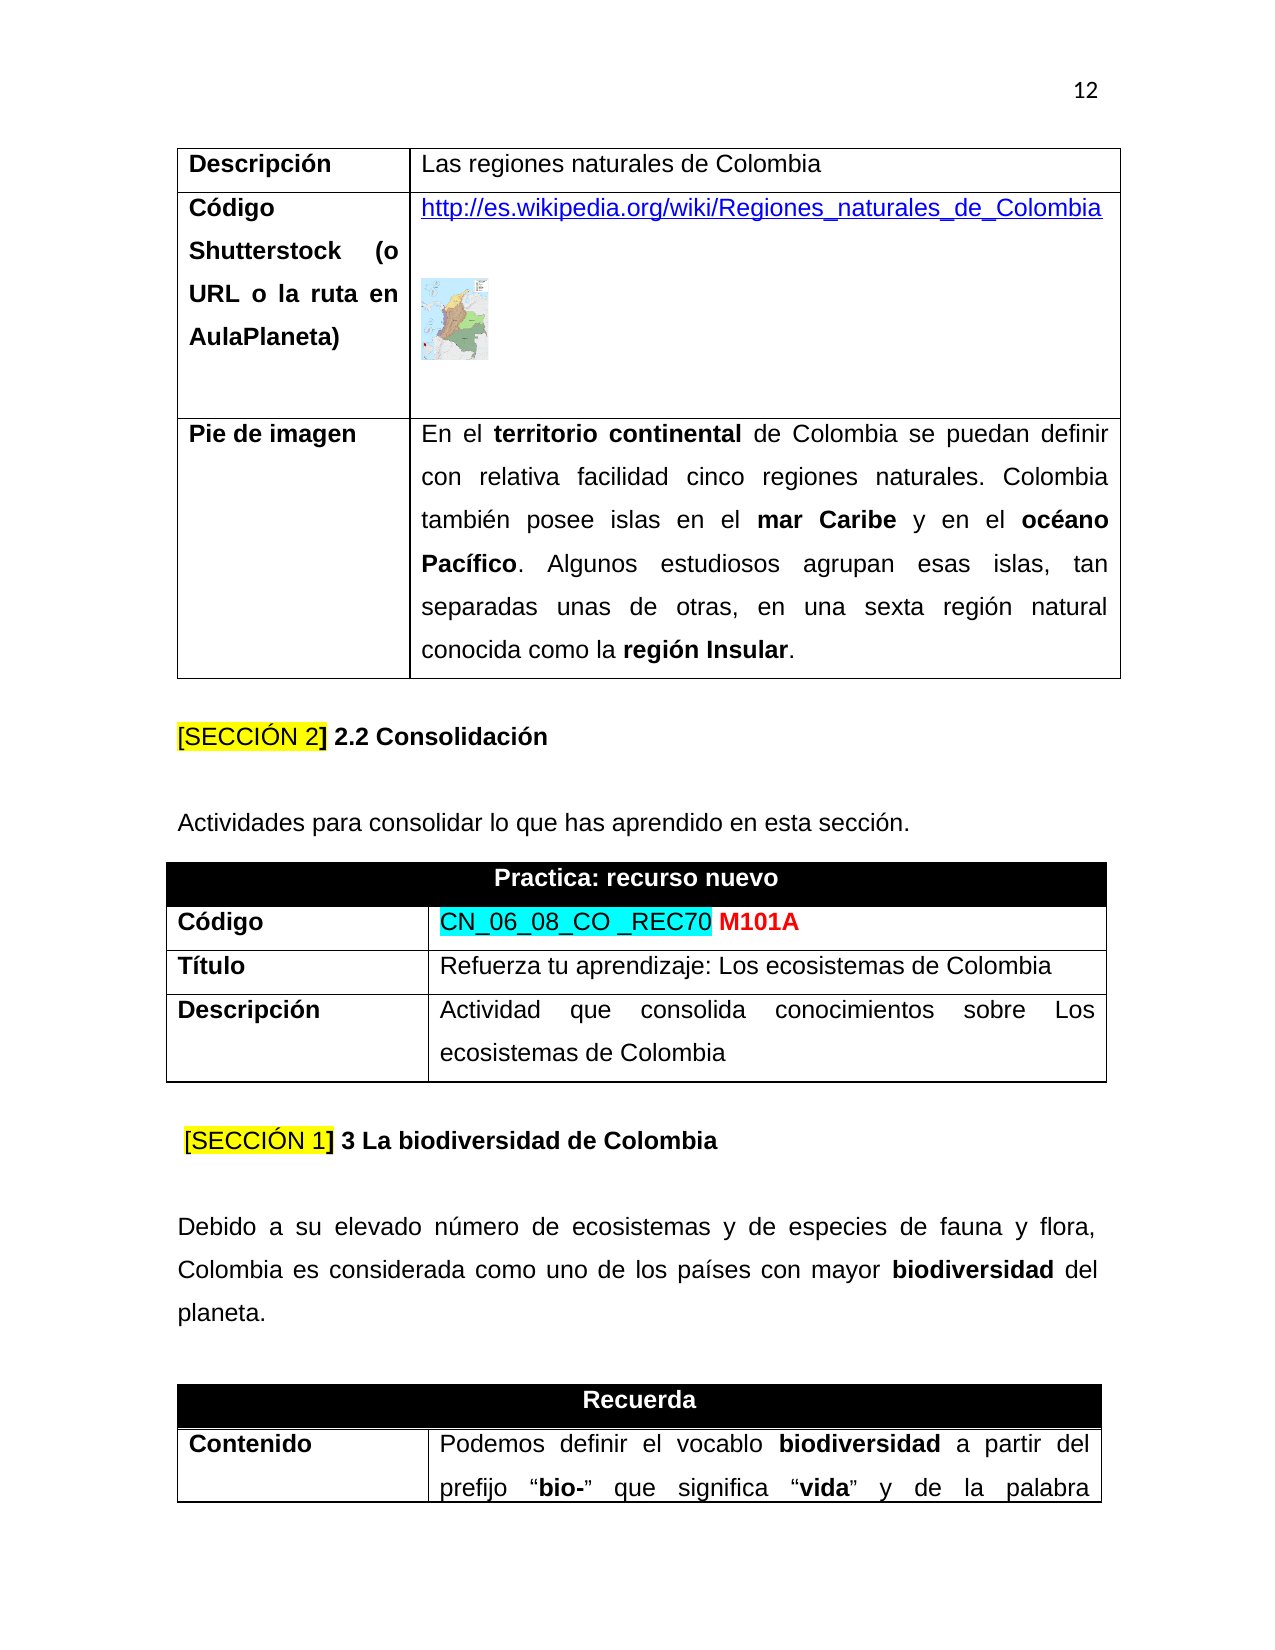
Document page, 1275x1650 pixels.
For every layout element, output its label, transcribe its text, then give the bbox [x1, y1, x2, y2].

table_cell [429, 1430, 1101, 1501]
text Actividades para consolidar lo que has aprendido en esta sección. [177, 808, 1098, 837]
table_cell Descripción [178, 149, 409, 192]
table_cell Título [167, 951, 428, 994]
table_cell Código Shutterstock (o URL o la ruta en AulaPlaneta) [178, 193, 409, 418]
table_cell En el territorio continental de Colombia se puedan definir con relativa facilidad cinco regiones naturales. Colombia también posee islas en el mar Caribe y en el océano Pacífico. Algunos estudiosos agrupan esas islas, tan separadas unas de otras, en una sexta región natural conocida como la región Insular. [411, 419, 1120, 678]
table_cell Código [167, 907, 428, 950]
table_header Practica: recurso nuevo [167, 863, 1106, 906]
table_cell Las regiones naturales de Colombia [411, 149, 1120, 192]
table_cell Contenido [178, 1430, 428, 1501]
table_cell Refuerza tu aprendizaje: Los ecosistemas de Colombia [429, 951, 1106, 994]
table_cell Descripción [167, 995, 428, 1081]
table_cell Pie de imagen [178, 419, 409, 678]
text Debido a su elevado número de ecosistemas y de especies de fauna y flora, Colombia es considerada como uno de los países con mayor biodiversidad del planeta. [177, 1212, 1098, 1327]
picture [421, 278, 489, 360]
text [SECCIÓN 2] 2.2 Consolidación [327, 722, 1098, 751]
text [SECCIÓN 1] 3 La biodiversidad de Colombia [334, 1126, 1098, 1154]
table_header Recuerda [178, 1385, 1101, 1428]
table_cell CN_06_08_CO _REC70 M101A [429, 907, 1106, 950]
table_cell Actividad que consolida conocimientos sobre Los ecosistemas de Colombia [429, 995, 1106, 1081]
table_cell http://es.wikipedia.org/wiki/Regiones_naturales_de_Colombia [411, 193, 1120, 418]
